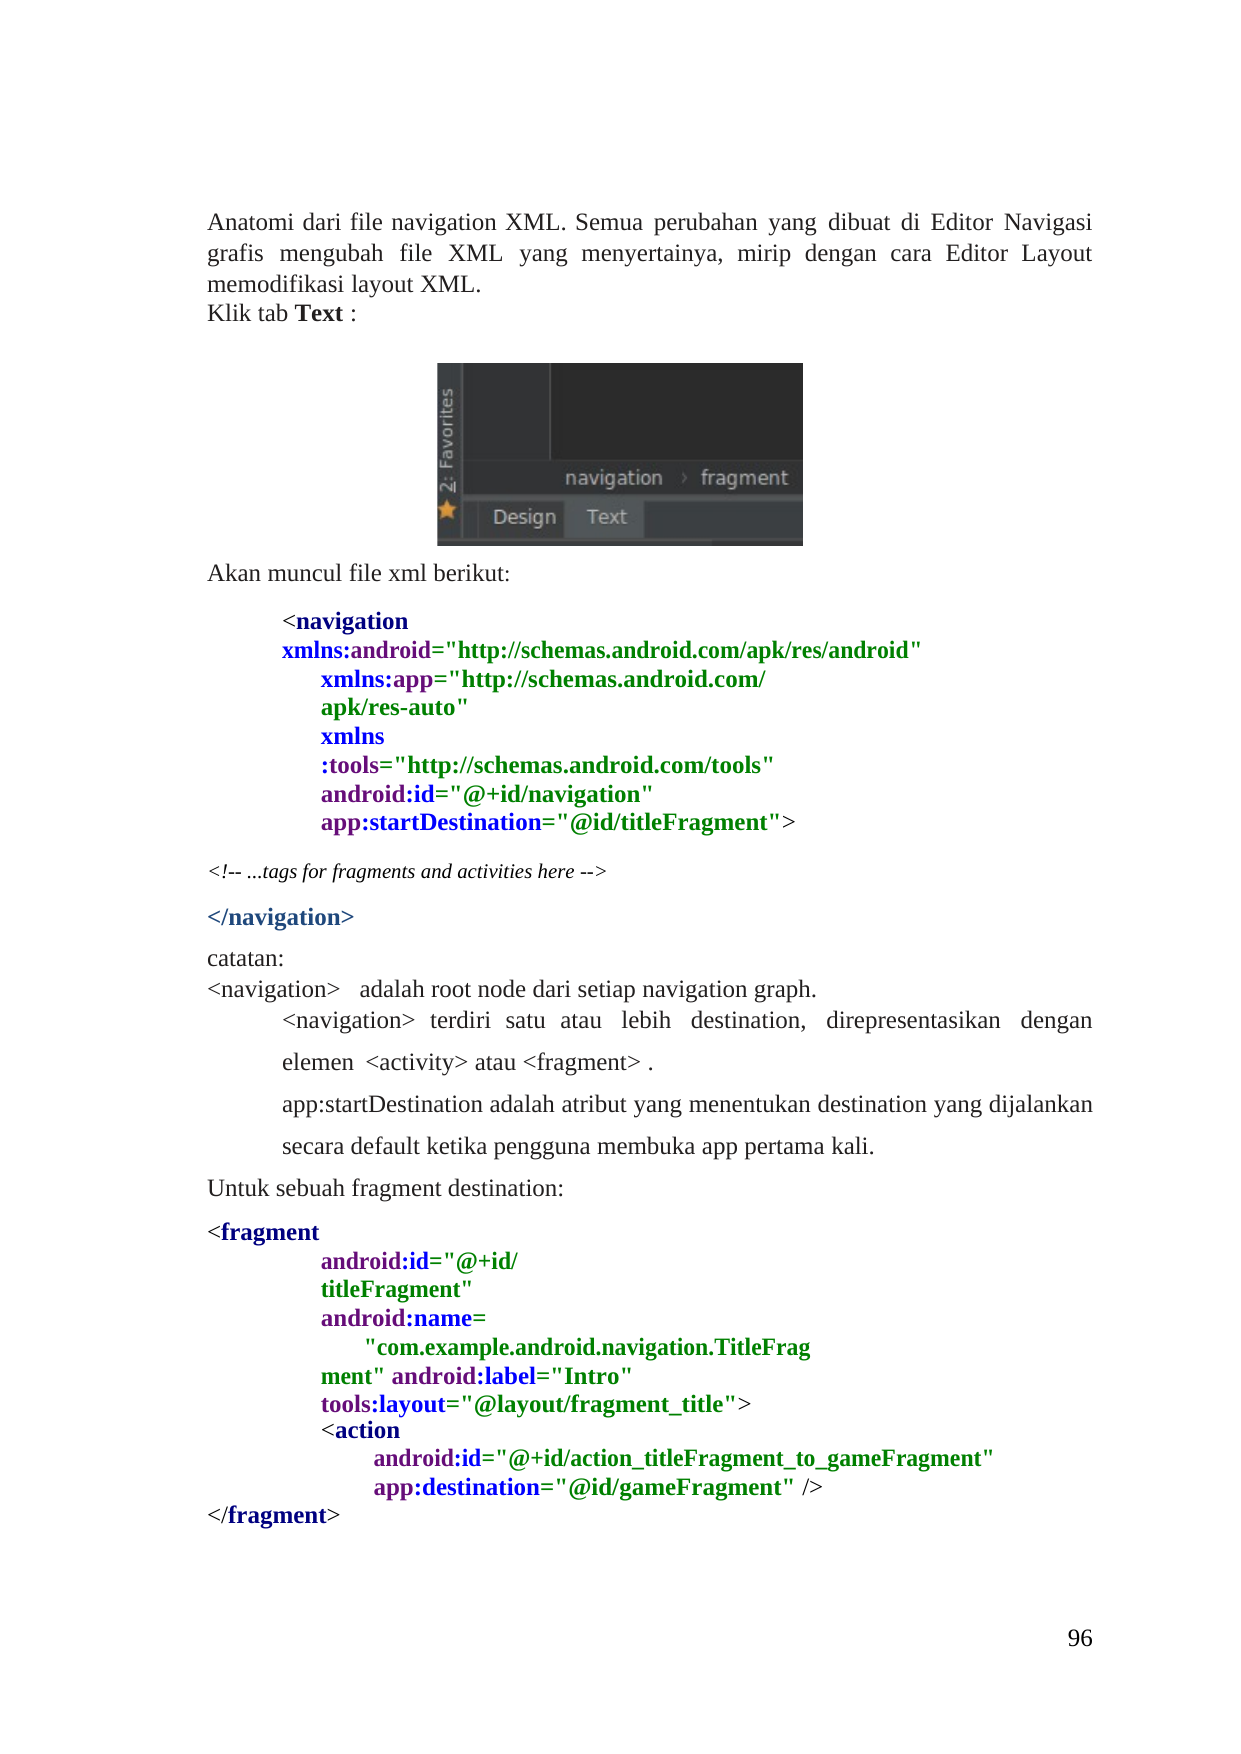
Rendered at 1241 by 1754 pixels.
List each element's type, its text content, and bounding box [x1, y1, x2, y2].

text android:id="@+id/action_titleFragment_to_gameFragment" app:destination="@id/gameFragment" /> [373, 1443, 1092, 1501]
text "com.example.android.navigation.TitleFragment" android:label="Intro" tools:layout="@layout/fragment_title"> [321, 1332, 812, 1418]
text Klik tab Text : [207, 300, 1092, 327]
text xmlns:app="http://schemas.android.com/apk/res-auto" xmlns:tools="http://schemas.android.com/tools" android:id="@+id/navigation" app:startDestination="@id/titleFragment"> [321, 664, 812, 836]
text <navigation> adalah root node dari setiap navigation graph. [207, 974, 1092, 1003]
text catatan: [207, 943, 1092, 972]
text <navigation> terdiri satu atau lebih destination, direpresentasikan dengan elemen <activity> atau <fragment> . [282, 1006, 1093, 1076]
text </fragment> [207, 1501, 1092, 1529]
text Untuk sebuah fragment destination: [207, 1173, 1092, 1202]
picture [437, 363, 803, 546]
text <!-- ...tags for fragments and activities here --> [207, 859, 1092, 883]
text <fragment [207, 1221, 1092, 1246]
text <navigation xmlns:android="http://schemas.android.com/apk/res/android" [282, 606, 934, 664]
text </navigation> [207, 902, 1092, 931]
text Anatomi dari file navigation XML. Semua perubahan yang dibuat di Editor Navigasi grafis mengubah file XML yang menyertainya, mirip dengan cara Editor Layout memodifikasi layout XML. [207, 207, 1092, 298]
text <action [321, 1418, 1092, 1443]
text app:startDestination adalah atribut yang menentukan destination yang dijalankan secara default ketika pengguna membuka app pertama kali. [282, 1089, 1093, 1160]
text android:id="@+id/titleFragment" android:name= [321, 1246, 601, 1332]
